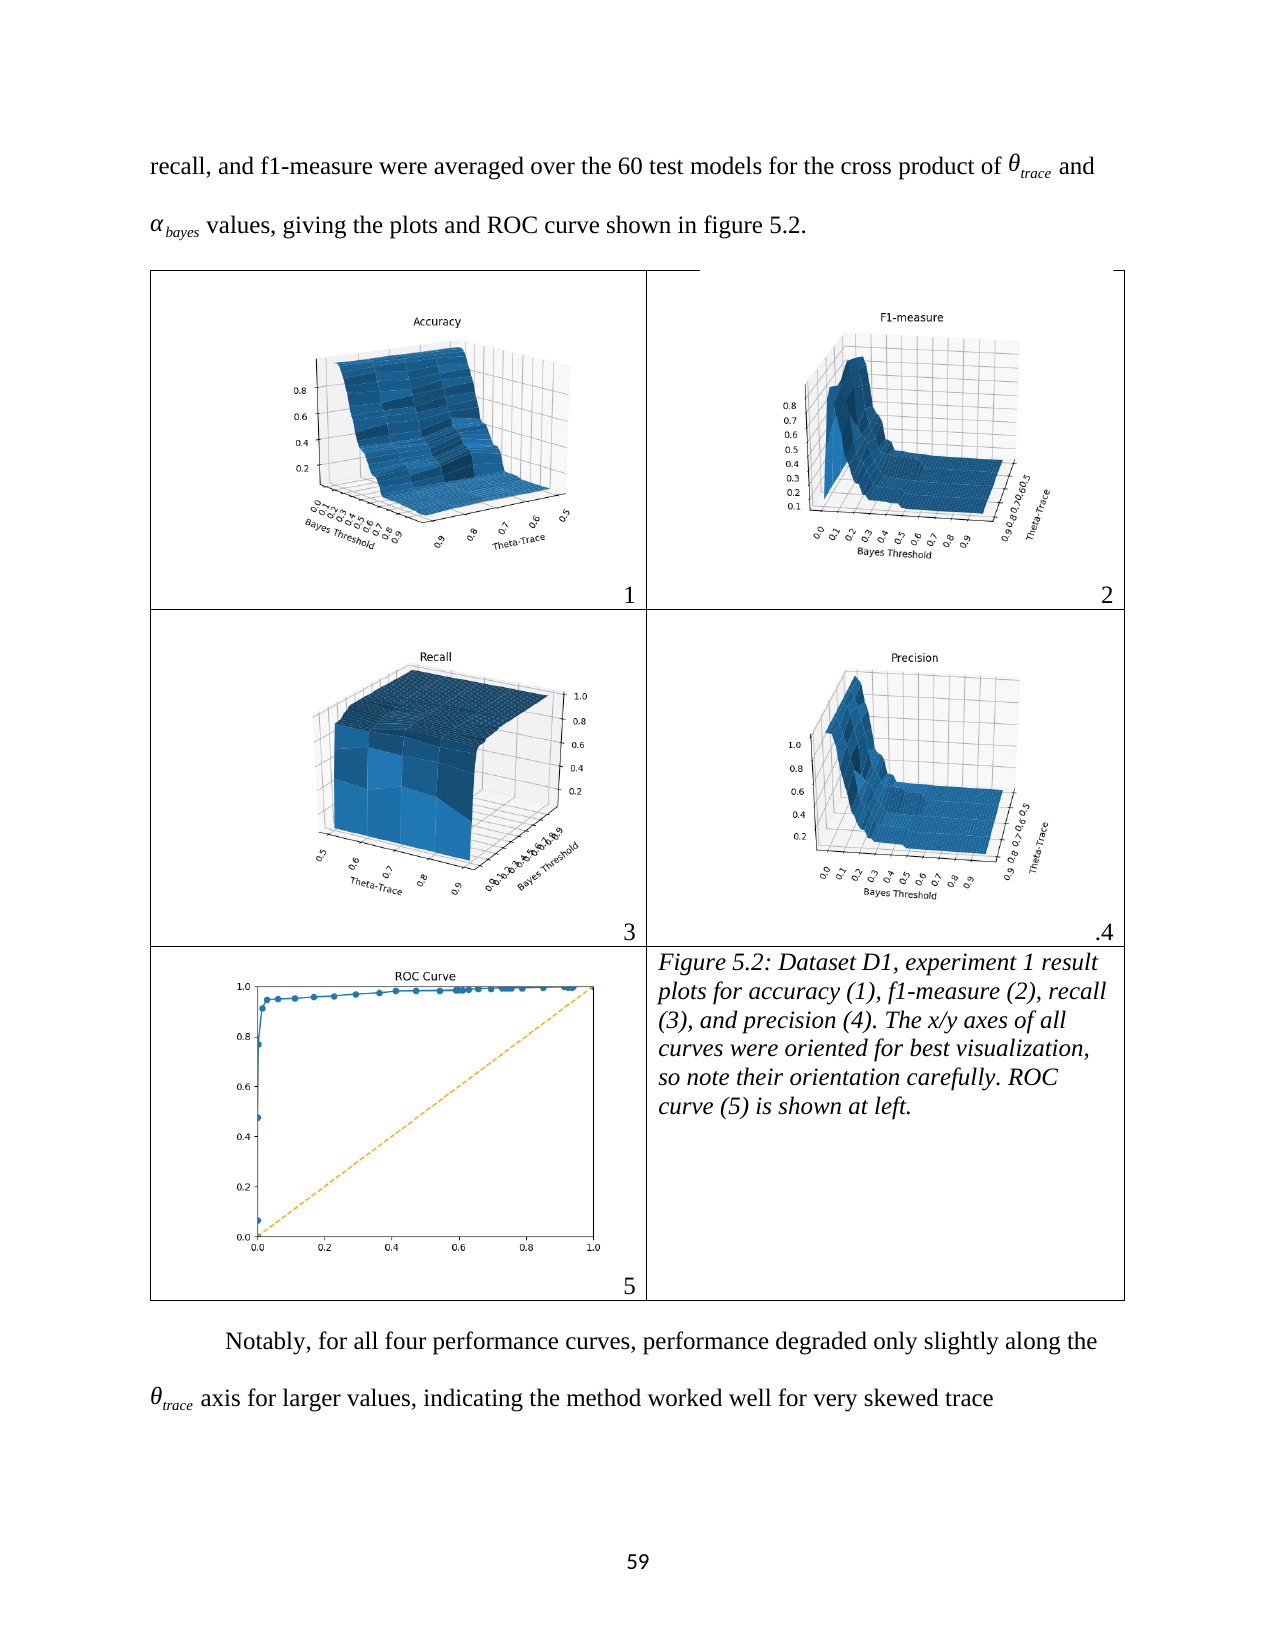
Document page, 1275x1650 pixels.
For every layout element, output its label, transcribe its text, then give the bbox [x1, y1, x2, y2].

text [150, 150, 1125, 241]
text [150, 1326, 1125, 1414]
picture [228, 275, 636, 581]
table_cell Figure 5.2: Dataset D1, experiment 1 result plots for accuracy (1), f1-measure (2), recall (3), and precision (4). The x/y axes of all curves were oriented for best visualization, so note their orientation carefully. ROC curve (5) is shown at left. [647, 947, 1124, 1300]
picture [225, 610, 636, 918]
picture [705, 611, 1114, 918]
picture [699, 270, 1114, 581]
picture [203, 947, 636, 1272]
table_cell .4 [647, 610, 1124, 946]
table_cell 3 [151, 610, 646, 946]
table_header 2 [647, 271, 1124, 609]
table_cell 5 [151, 947, 646, 1300]
table_header 1 [151, 271, 646, 609]
